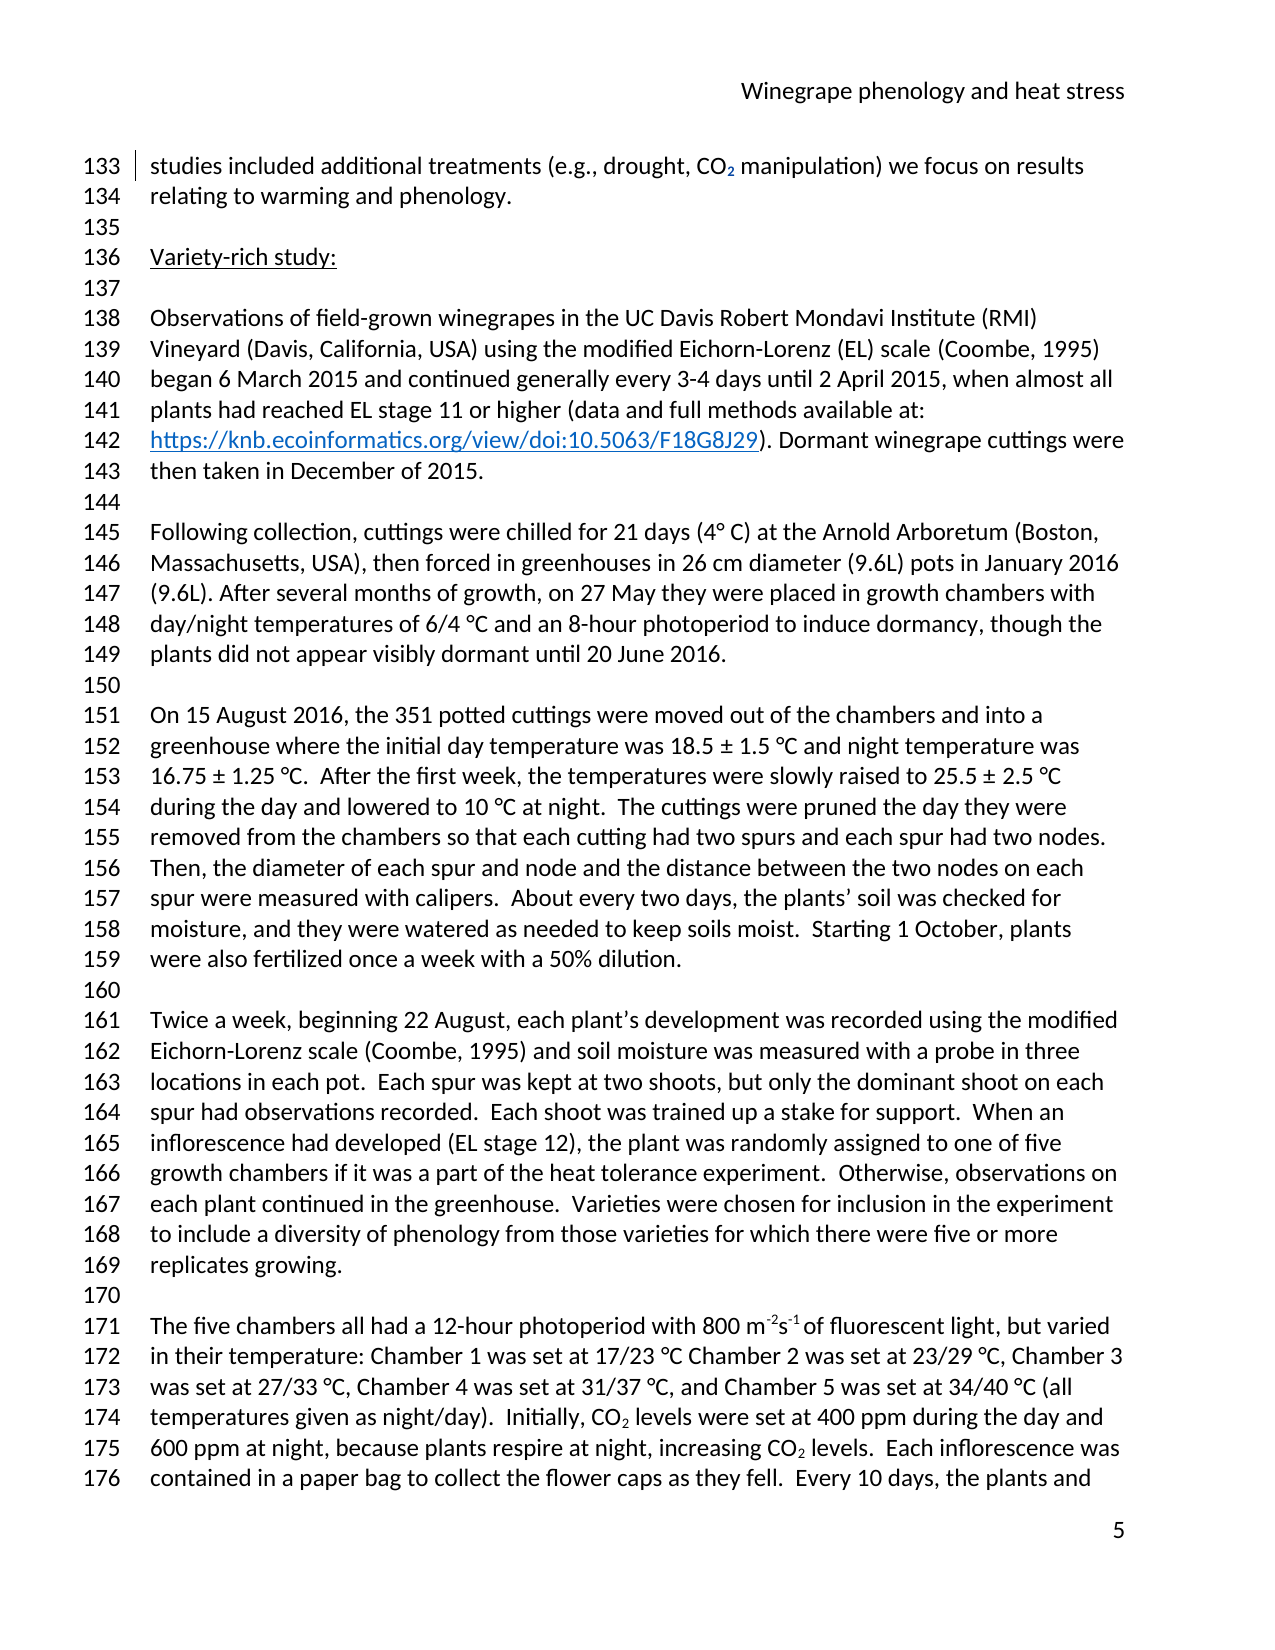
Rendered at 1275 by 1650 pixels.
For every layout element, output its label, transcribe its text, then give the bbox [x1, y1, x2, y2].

text Variety-rich study: [150, 242, 1125, 272]
text Twice a week, beginning 22 August, each plant’s development was recorded using the modified Eichorn-Lorenz scale (Coombe, 1995) and soil moisture was measured with a probe in three locations in each pot. Each spur was kept at two shoots, but only the dominant shoot on each spur had observations recorded. Each shoot was trained up a stake for support. When an inflorescence had developed (EL stage 12), the plant was randomly assigned to one of five growth chambers if it was a part of the heat tolerance experiment. Otherwise, observations on each plant continued in the greenhouse. Varieties were chosen for inclusion in the experiment to include a diversity of phenology from those varieties for which there were five or more replicates growing. [150, 1004, 1125, 1279]
text Observations of field-grown winegrapes in the UC Davis Robert Mondavi Institute (RMI) Vineyard (Davis, California, USA) using the modified Eichorn-Lorenz (EL) scale (Coombe, 1995) began 6 March 2015 and continued generally every 3-4 days until 2 April 2015, when almost all plants had reached EL stage 11 or higher (data and full methods available at: https://knb.ecoinformatics.org/view/doi:10.5063/F18G8J29). Dormant winegrape cuttings were then taken in December of 2015. [150, 303, 1125, 486]
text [150, 1310, 1125, 1493]
text Following collection, cuttings were chilled for 21 days (4° C) at the Arnold Arboretum (Boston, Massachusetts, USA), then forced in greenhouses in 26 cm diameter (9.6L) pots in January 2016 (9.6L). After several months of growth, on 27 May they were placed in growth chambers with day/night temperatures of 6/4 °C and an 8-hour photoperiod to induce dormancy, though the plants did not appear visibly dormant until 20 June 2016. [150, 516, 1125, 669]
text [150, 150, 1125, 211]
text On 15 August 2016, the 351 potted cuttings were moved out of the chambers and into a greenhouse where the initial day temperature was 18.5 ± 1.5 °C and night temperature was 16.75 ± 1.25 °C. After the first week, the temperatures were slowly raised to 25.5 ± 2.5 °C during the day and lowered to 10 °C at night. The cuttings were pruned the day they were removed from the chambers so that each cutting had two spurs and each spur had two nodes. Then, the diameter of each spur and node and the distance between the two nodes on each spur were measured with calipers. About every two days, the plants’ soil was checked for moisture, and they were watered as needed to keep soils moist. Starting 1 October, plants were also fertilized once a week with a 50% dilution. [150, 699, 1125, 974]
